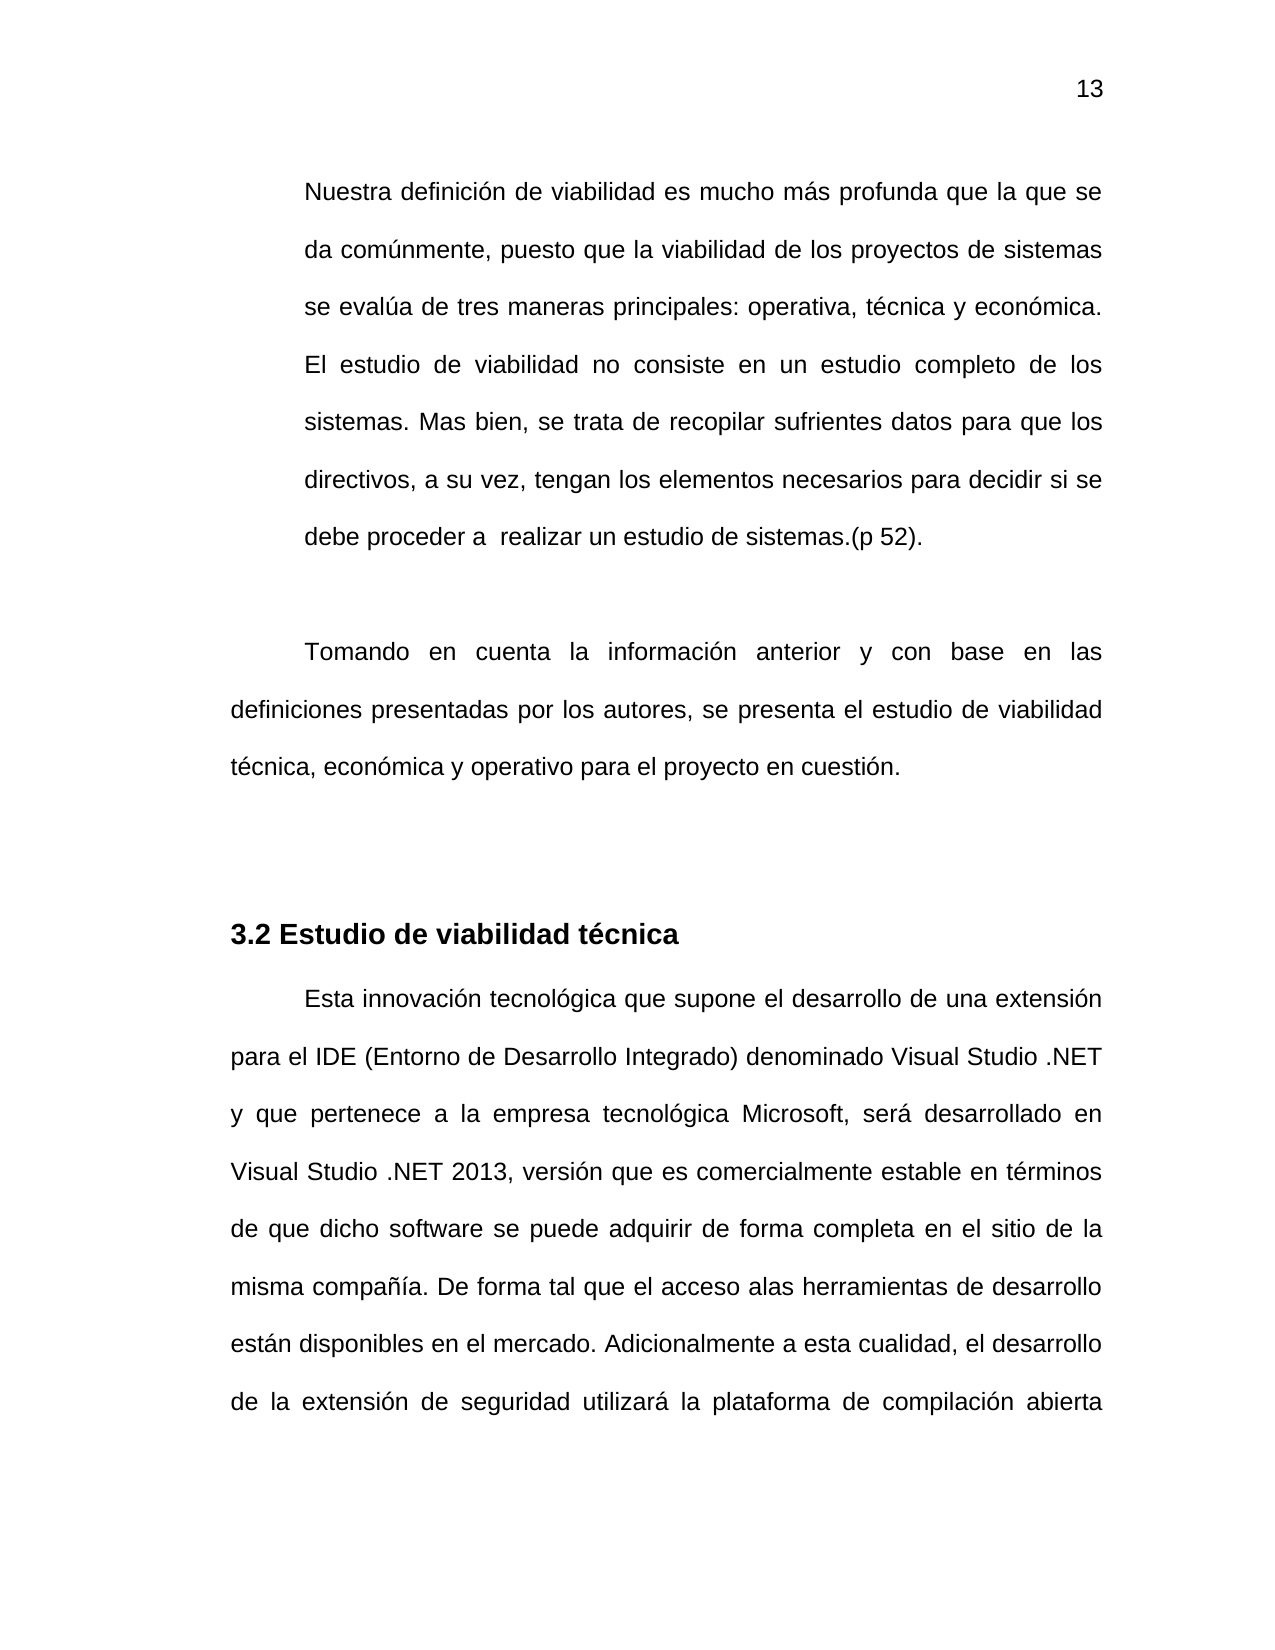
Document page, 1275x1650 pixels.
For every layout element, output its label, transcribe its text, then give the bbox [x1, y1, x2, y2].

text Nuestra definición de viabilidad es mucho más profunda que la que se da comúnmente, puesto que la viabilidad de los proyectos de sistemas se evalúa de tres maneras principales: operativa, técnica y económica. El estudio de viabilidad no consiste en un estudio completo de los sistemas. Mas bien, se trata de recopilar sufrientes datos para que los directivos, a su vez, tengan los elementos necesarios para decidir si se debe proceder a realizar un estudio de sistemas.(p 52). [304, 177, 1104, 551]
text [230, 984, 1104, 1416]
text Tomando en cuenta la información anterior y con base en las definiciones presentadas por los autores, se presenta el estudio de viabilidad técnica, económica y operativo para el proyecto en cuestión. [230, 637, 1104, 781]
subtitle 3.2 Estudio de viabilidad técnica [230, 917, 1104, 951]
